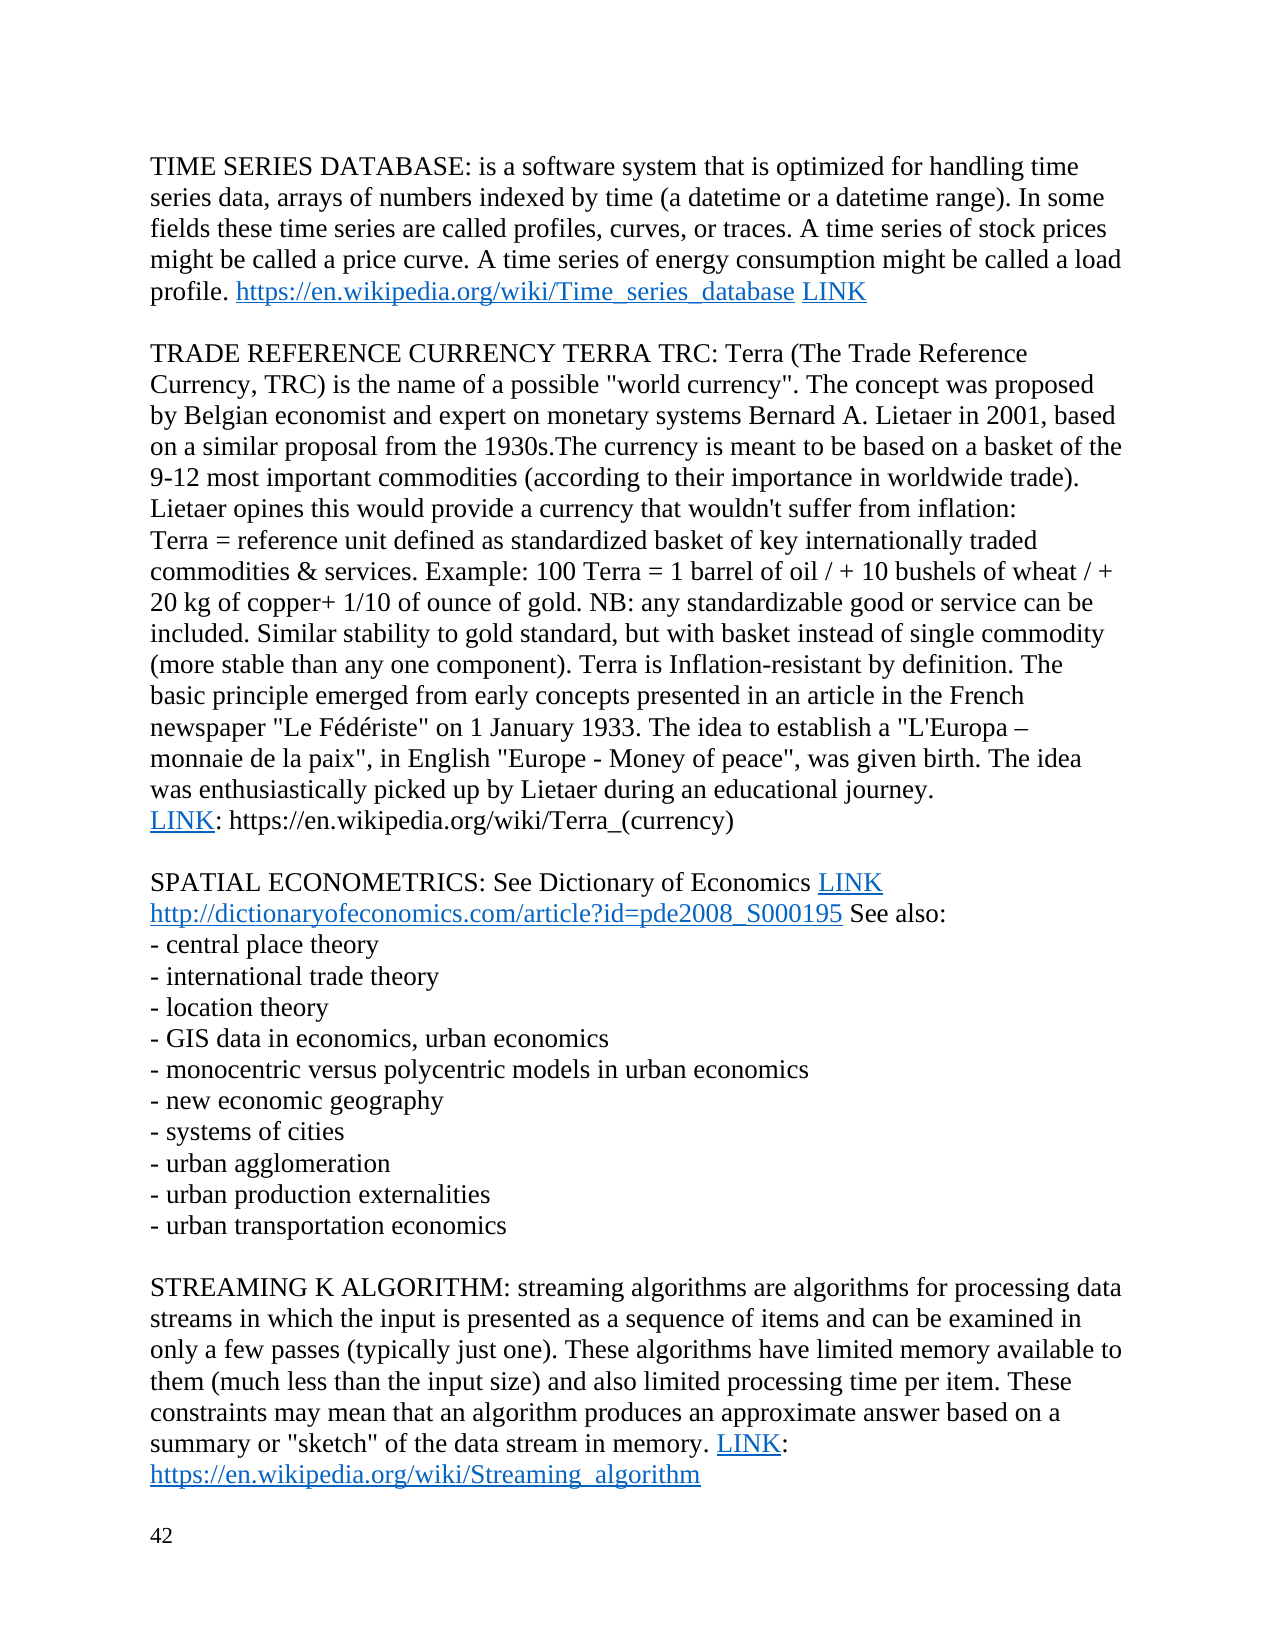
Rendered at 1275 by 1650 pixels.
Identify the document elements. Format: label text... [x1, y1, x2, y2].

text Terra = reference unit defined as standardized basket of key internationally traded commodities & services. Example: 100 Terra = 1 barrel of oil / + 10 bushels of wheat / + 20 kg of copper+ 1/10 of ounce of gold. NB: any standardizable good or service can be included. Similar stability to gold standard, but with basket instead of single commodity (more stable than any one component). Terra is Inflation-resistant by definition. The basic principle emerged from early concepts presented in an article in the French newspaper "Le Fédériste" on 1 January 1933. The idea to establish a "L'Europa – monnaie de la paix", in English "Europe - Money of peace", was given birth. The idea was enthusiastically picked up by Lietaer during an educational journey. [150, 524, 1125, 804]
text TIME SERIES DATABASE: is a software system that is optimized for handling time series data, arrays of numbers indexed by time (a datetime or a datetime range). In some fields these time series are called profiles, curves, or traces. A time series of stock prices might be called a price curve. A time series of energy consumption might be called a load profile. https://en.wikipedia.org/wiki/Time_series_database LINK [150, 150, 1125, 306]
text - location theory [150, 991, 1125, 1022]
text - central place theory [150, 929, 1125, 960]
text http://dictionaryofeconomics.com/article?id=pde2008_S000195 See also: [150, 897, 1125, 929]
text STREAMING K ALGORITHM: streaming algorithms are algorithms for processing data streams in which the input is presented as a sequence of items and can be examined in only a few passes (typically just one). These algorithms have limited memory available to them (much less than the input size) and also limited processing time per item. These constraints may mean that an algorithm produces an approximate answer based on a summary or "sketch" of the data stream in memory. LINK: https://en.wikipedia.org/wiki/Streaming_algorithm [150, 1271, 1125, 1489]
text LINK: https://en.wikipedia.org/wiki/Terra_(currency) [150, 804, 1125, 835]
text - international trade theory [150, 960, 1125, 991]
text - new economic geography [150, 1084, 1125, 1116]
text - urban transportation economics [150, 1209, 1125, 1240]
text - urban agglomeration [150, 1147, 1125, 1178]
text - urban production externalities [150, 1178, 1125, 1209]
text TRADE REFERENCE CURRENCY TERRA TRC: Terra (The Trade Reference Currency, TRC) is the name of a possible "world currency". The concept was proposed by Belgian economist and expert on monetary systems Bernard A. Lietaer in 2001, based on a similar proposal from the 1930s.The currency is meant to be based on a basket of the 9-12 most important commodities (according to their importance in worldwide trade). Lietaer opines this would provide a currency that wouldn't suffer from inflation: [150, 337, 1125, 524]
text SPATIAL ECONOMETRICS: See Dictionary of Economics LINK [150, 866, 1125, 897]
text - systems of cities [150, 1116, 1125, 1147]
text - monocentric versus polycentric models in urban economics [150, 1053, 1125, 1084]
text - GIS data in economics, urban economics [150, 1022, 1125, 1053]
